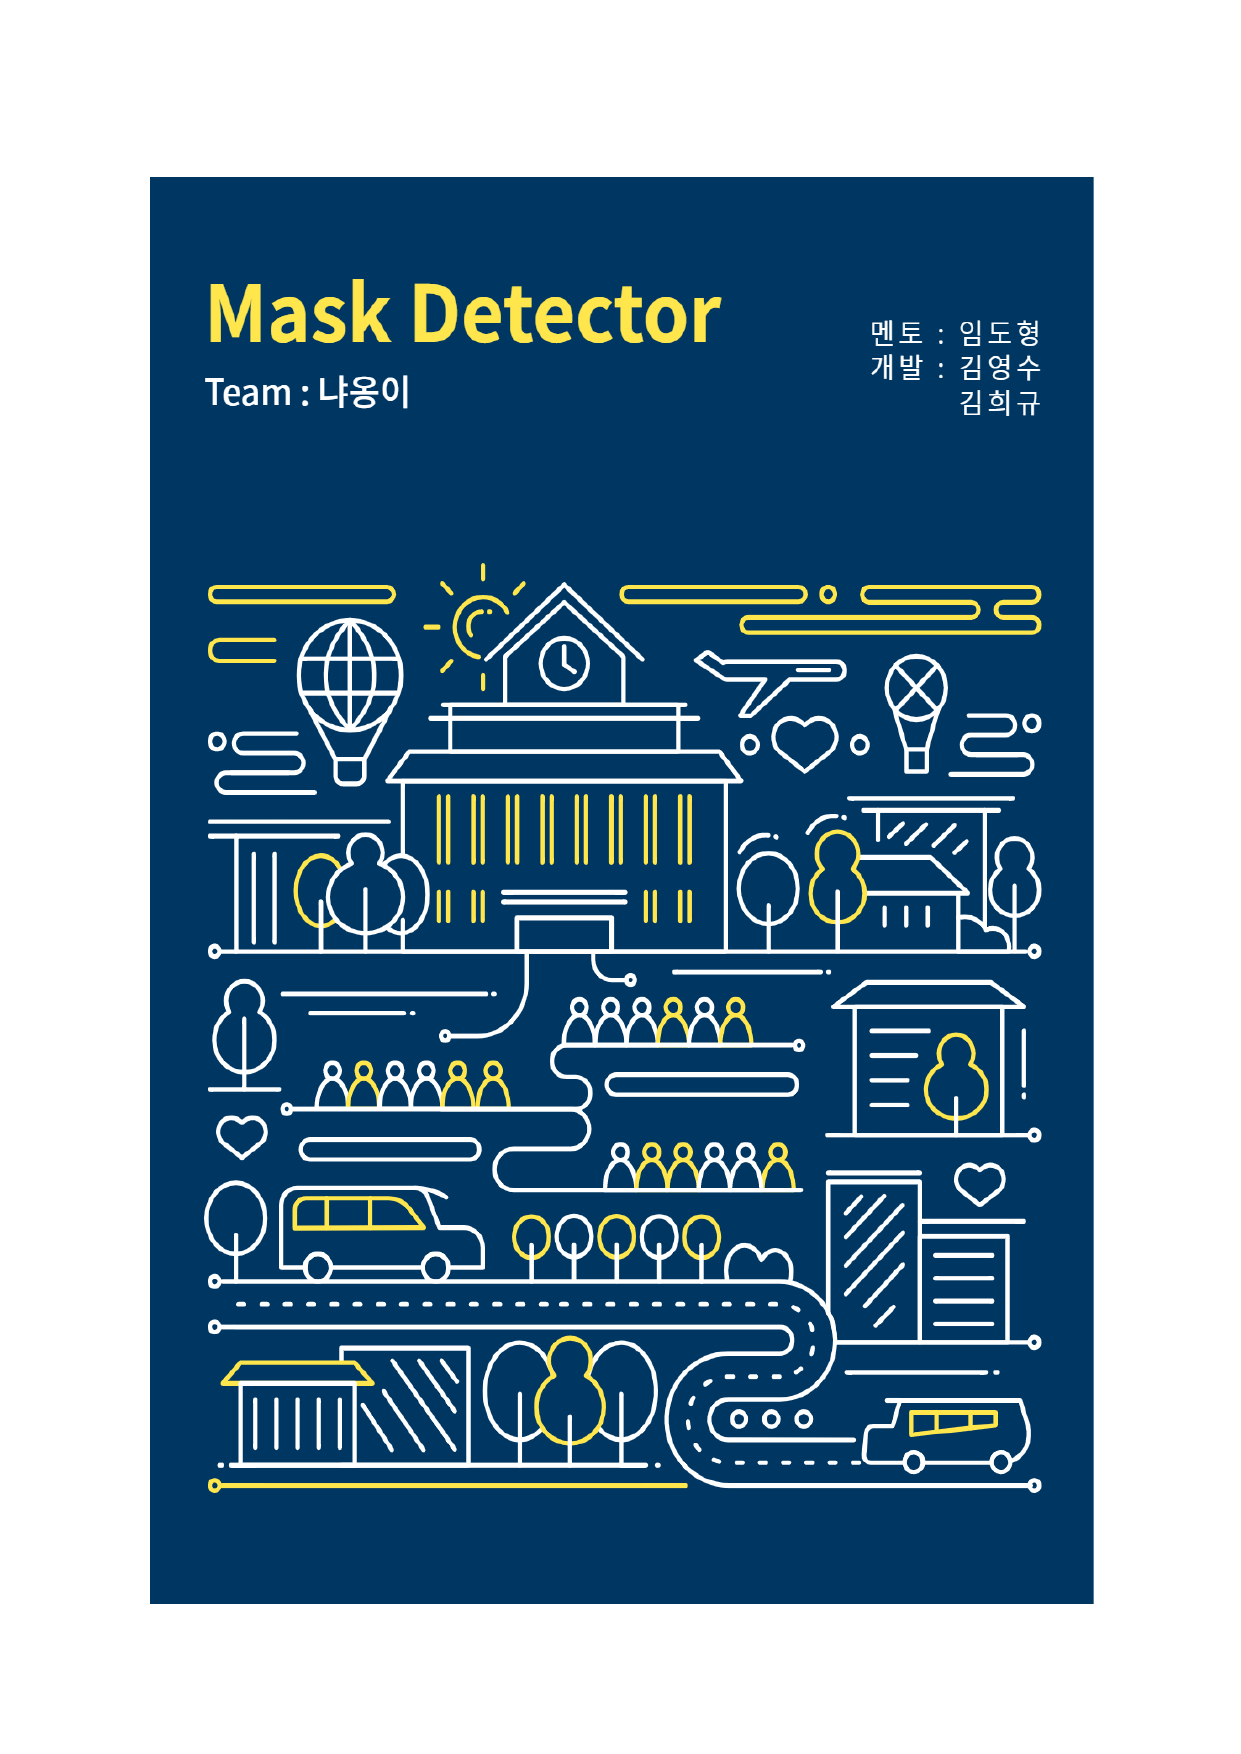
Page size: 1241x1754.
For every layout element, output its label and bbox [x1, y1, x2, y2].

picture [150, 177, 1094, 1604]
